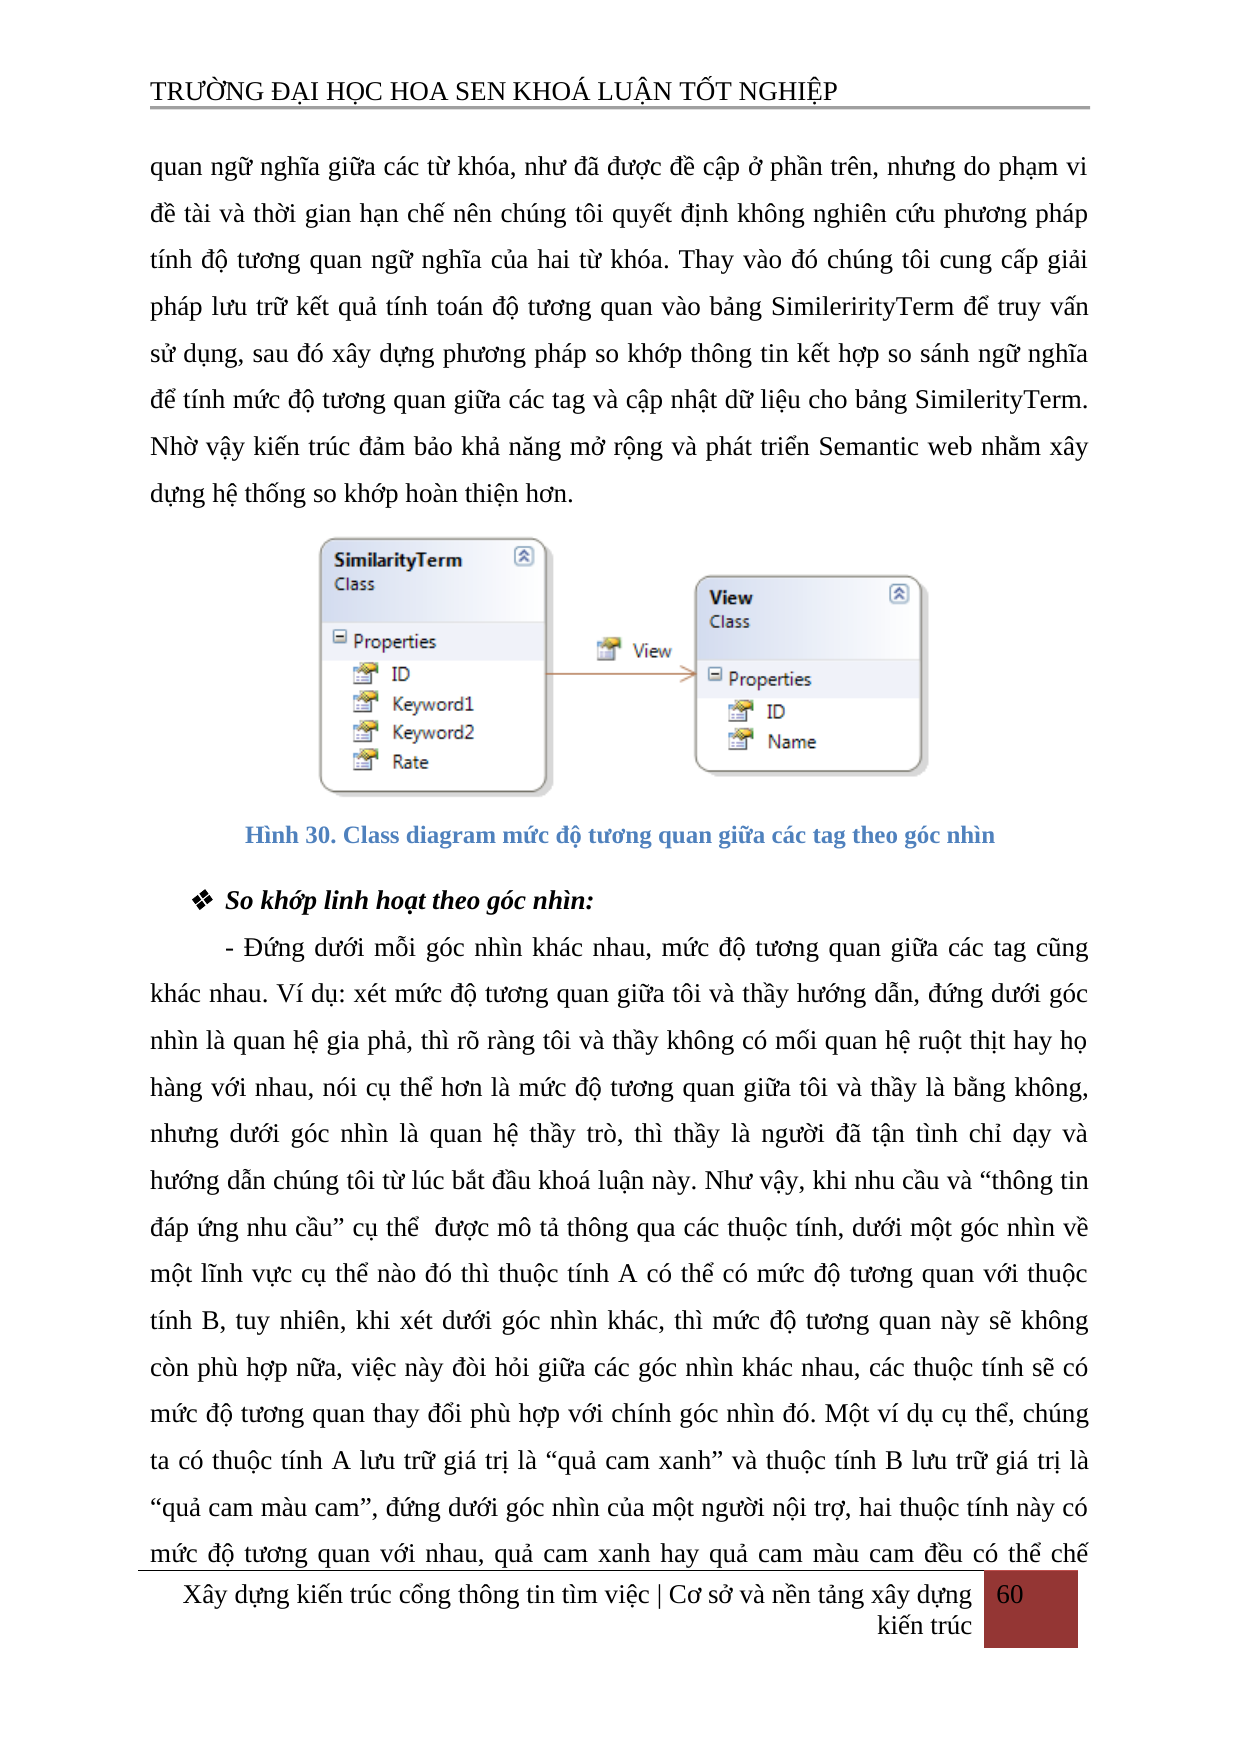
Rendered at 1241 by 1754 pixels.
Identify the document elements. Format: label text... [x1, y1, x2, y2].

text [150, 931, 1090, 1569]
picture [305, 523, 935, 805]
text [150, 150, 1090, 508]
list So khớp linh hoạt theo góc nhìn: [187, 884, 1090, 915]
text Hình 30. Class diagram mức độ tương quan giữa các tag theo góc nhìn [150, 820, 1090, 849]
